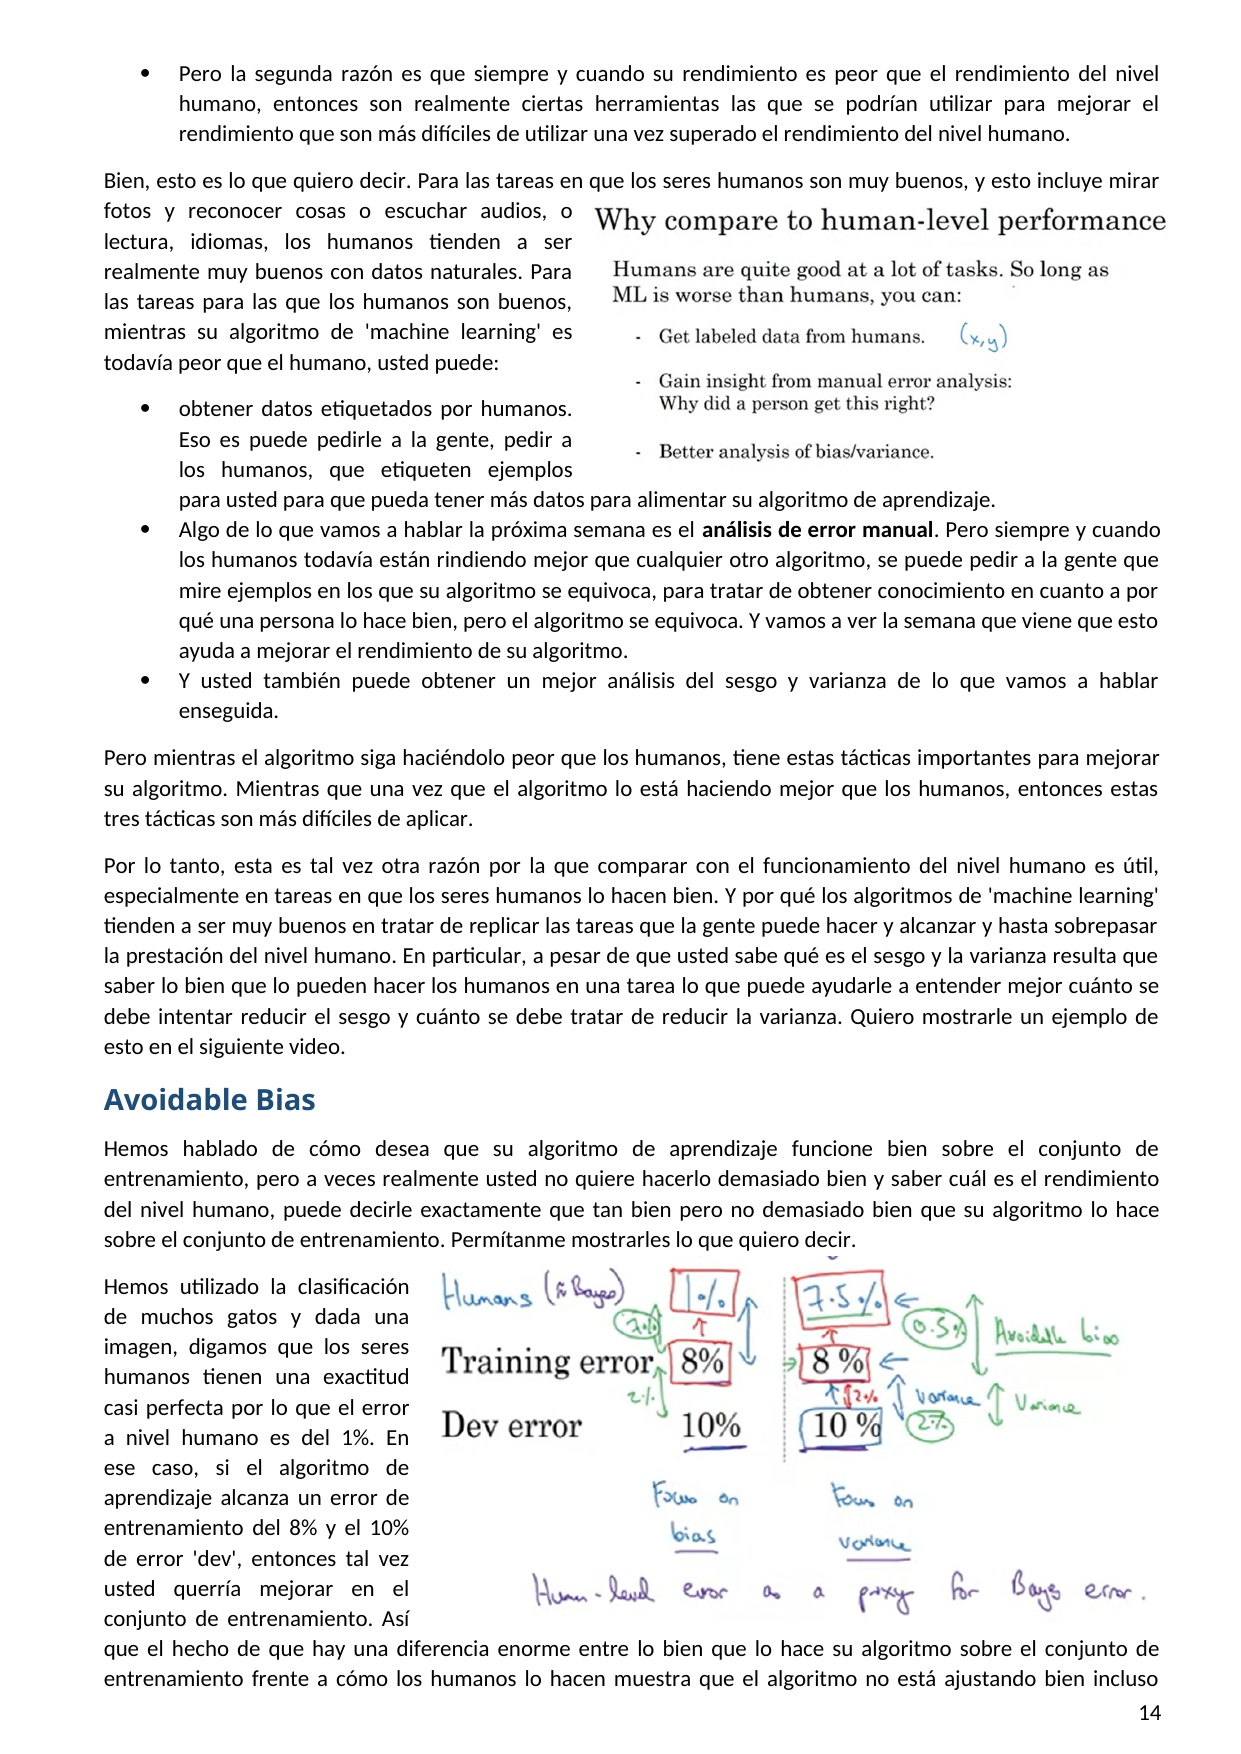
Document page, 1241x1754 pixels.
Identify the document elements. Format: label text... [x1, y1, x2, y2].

list Y usted también puede obtener un mejor análisis del sesgo y varianza de lo que vamos a hablar enseguida. [141, 666, 1161, 725]
picture [428, 1256, 1160, 1622]
text Por lo tanto, esta es tal vez otra razón por la que comparar con el funcionamiento del nivel humano es útil, especialmente en tareas en que los seres humanos lo hacen bien. Y por qué los algoritmos de 'machine learning' tienden a ser muy buenos en tratar de replicar las tareas que la gente puede hacer y alcanzar y hasta sobrepasar la prestación del nivel humano. En particular, a pesar de que usted sabe qué es el sesgo y la varianza resulta que saber lo bien que lo pueden hacer los humanos en una tarea lo que puede ayudarle a entender mejor cuánto se debe intentar reducir el sesgo y cuánto se debe tratar de reducir la varianza. Quiero mostrarle un ejemplo de esto en el siguiente video. [103, 851, 1161, 1060]
text Pero mientras el algoritmo siga haciéndolo peor que los humanos, tiene estas tácticas importantes para mejorar su algoritmo. Mientras que una vez que el algoritmo lo está haciendo mejor que los humanos, entonces estas tres tácticas son más difíciles de aplicar. [103, 743, 1161, 832]
list Pero la segunda razón es que siempre y cuando su rendimiento es peor que el rendimiento del nivel humano, entonces son realmente ciertas herramientas las que se podrían utilizar para mejorar el rendimiento que son más difíciles de utilizar una vez superado el rendimiento del nivel humano. [141, 59, 1161, 148]
list Algo de lo que vamos a hablar la próxima semana es el análisis de error manual. Pero siempre y cuando los humanos todavía están rindiendo mejor que cualquier otro algoritmo, se puede pedir a la gente que mire ejemplos en los que su algoritmo se equivoca, para tratar de obtener conocimiento en cuanto a por qué una persona lo hace bien, pero el algoritmo se equivoca. Y vamos a ver la semana que viene que esto ayuda a mejorar el rendimiento de su algoritmo. [141, 515, 1161, 664]
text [103, 1272, 1161, 1692]
subtitle Avoidable Bias [103, 1079, 1161, 1119]
list obtener datos etiquetados por humanos. Eso es puede pedirle a la gente, pedir a los humanos, que etiqueten ejemplos para usted para que pueda tener más datos para alimentar su algoritmo de aprendizaje. [141, 394, 1161, 513]
text Bien, esto es lo que quiero decir. Para las tareas en que los seres humanos son muy buenos, y esto incluye mirar fotos y reconocer cosas o escuchar audios, o lectura, idiomas, los humanos tienden a ser realmente muy buenos con datos naturales. Para las tareas para las que los humanos son buenos, mientras su algoritmo de 'machine learning' es todavía peor que el humano, usted puede: [103, 166, 1161, 376]
text Hemos hablado de cómo desea que su algoritmo de aprendizaje funcione bien sobre el conjunto de entrenamiento, pero a veces realmente usted no quiere hacerlo demasiado bien y saber cuál es el rendimiento del nivel humano, puede decirle exactamente que tan bien pero no demasiado bien que su algoritmo lo hace sobre el conjunto de entrenamiento. Permítanme mostrarles lo que quiero decir. [103, 1134, 1161, 1253]
picture [591, 201, 1173, 470]
